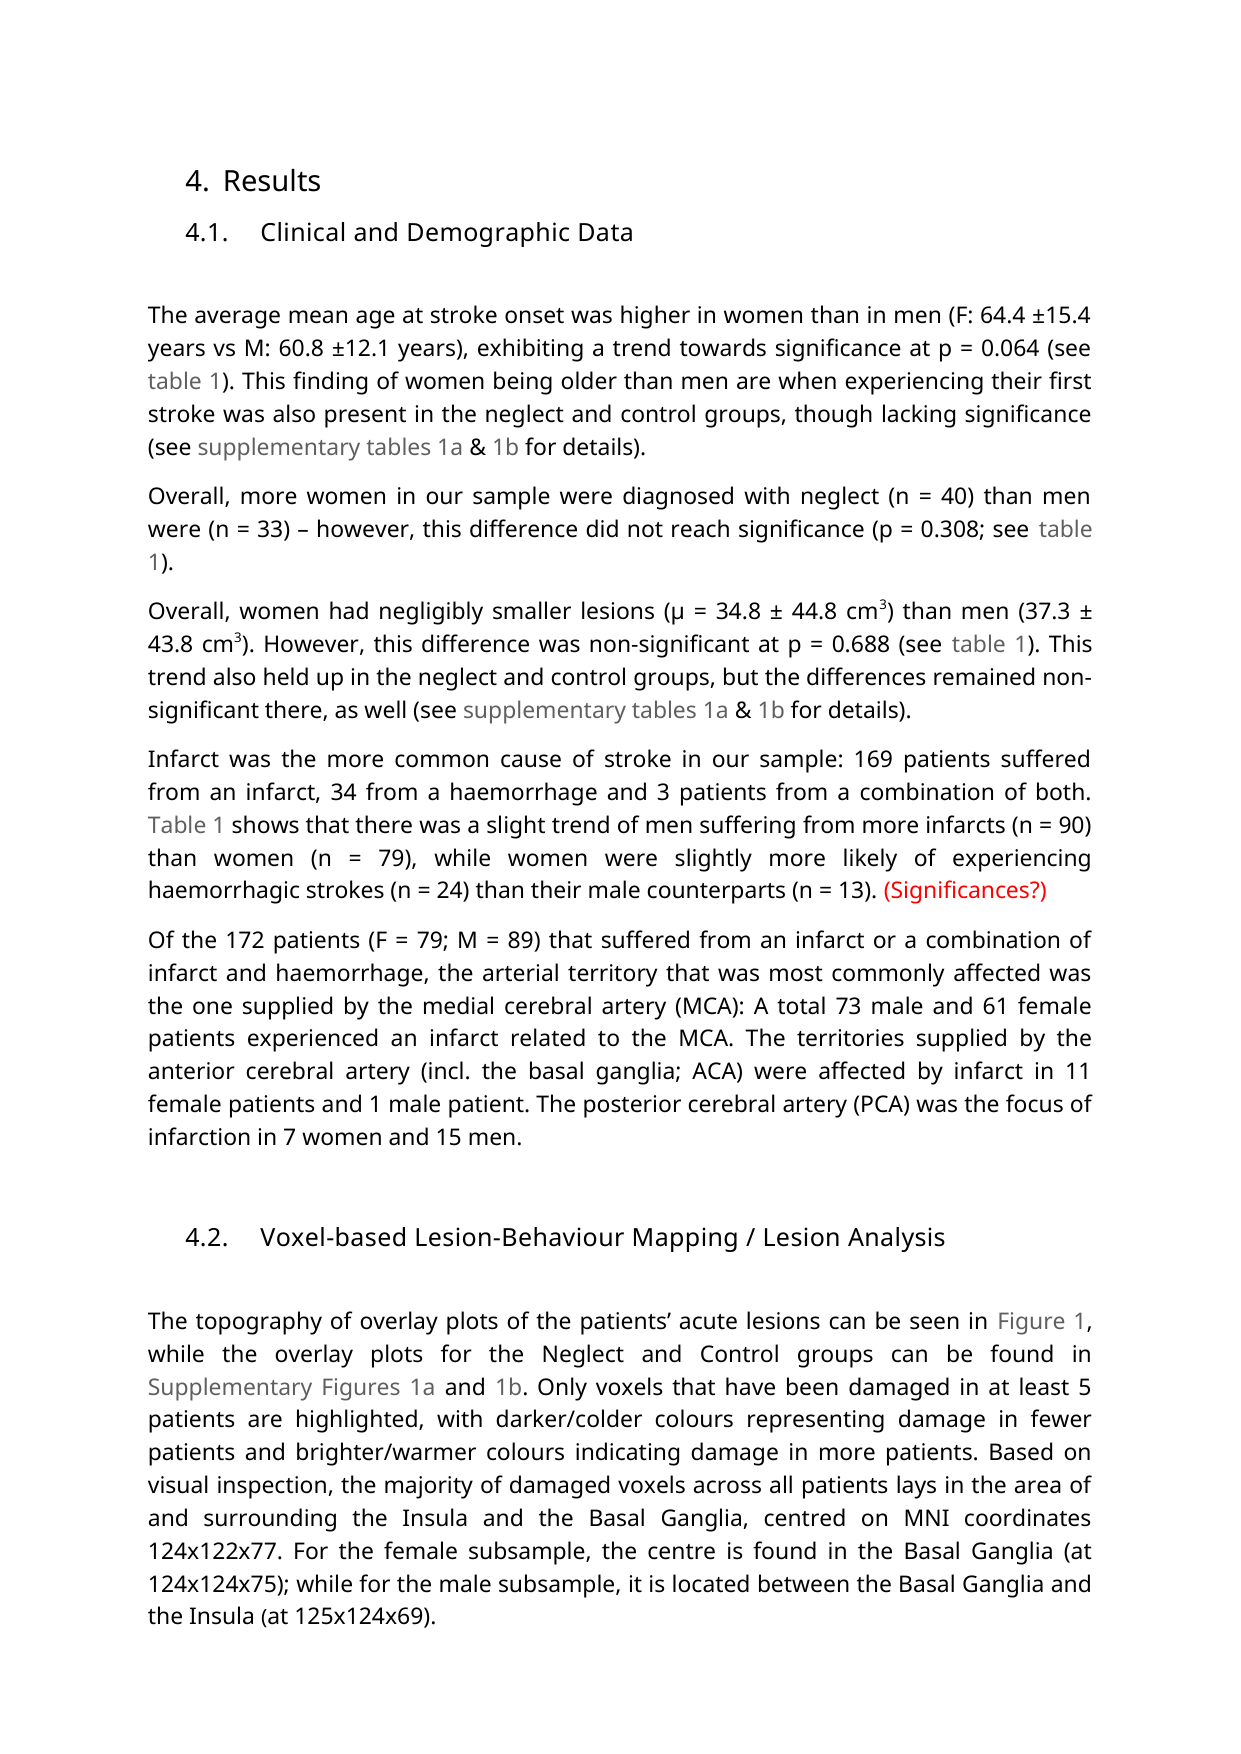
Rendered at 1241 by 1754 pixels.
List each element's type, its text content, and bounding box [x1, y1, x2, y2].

subtitle Voxel-based Lesion-Behaviour Mapping / Lesion Analysis [185, 1220, 1093, 1254]
text The topography of overlay plots of the patients’ acute lesions can be seen in Figure 1, while the overlay plots for the Neglect and Control groups can be found in Supplementary Figures 1a and 1b. Only voxels that have been damaged in at least 5 patients are highlighted, with darker/colder colours representing damage in fewer patients and brighter/warmer colours indicating damage in more patients. Based on visual inspection, the majority of damaged voxels across all patients lays in the area of and surrounding the Insula and the Basal Ganglia, centred on MNI coordinates 124x122x77. For the female subsample, the centre is found in the Basal Ganglia (at 124x124x75); while for the male subsample, it is located between the Basal Ganglia and the Insula (at 125x124x69). [148, 1305, 1093, 1632]
text Infarct was the more common cause of stroke in our sample: 169 patients suffered from an infarct, 34 from a haemorrhage and 3 patients from a combination of both. Table 1 shows that there was a slight trend of men suffering from more infarcts (n = 90) than women (n = 79), while women were slightly more likely of experiencing haemorrhagic strokes (n = 24) than their male counterparts (n = 13). (Significances?) [148, 743, 1093, 906]
subtitle Clinical and Demographic Data [185, 214, 1093, 248]
text Overall, women had negligibly smaller lesions (µ = 34.8 ± 44.8 cm3) than men (37.3 ± 43.8 cm3). However, this difference was non-significant at p = 0.688 (see table 1). This trend also held up in the neglect and control groups, but the differences remained non-significant there, as well (see supplementary tables 1a & 1b for details). [148, 595, 1093, 725]
text The average mean age at stroke onset was higher in women than in men (F: 64.4 ±15.4 years vs M: 60.8 ±12.1 years), exhibiting a trend towards significance at p = 0.064 (see table 1). This finding of women being older than men are when experiencing their first stroke was also present in the neglect and control groups, though lacking significance (see supplementary tables 1a & 1b for details). [148, 299, 1093, 462]
subtitle Results [185, 160, 1093, 200]
text Of the 172 patients (F = 79; M = 89) that suffered from an infarct or a combination of infarct and haemorrhage, the arterial territory that was most commonly affected was the one supplied by the medial cerebral artery (MCA): A total 73 male and 61 female patients experienced an infarct related to the MCA. The territories supplied by the anterior cerebral artery (incl. the basal ganglia; ACA) were affected by infarct in 11 female patients and 1 male patient. The posterior cerebral artery (PCA) was the focus of infarction in 7 women and 15 men. [148, 924, 1093, 1152]
text Overall, more women in our sample were diagnosed with neglect (n = 40) than men were (n = 33) – however, this difference did not reach significance (p = 0.308; see table 1). [148, 480, 1093, 577]
